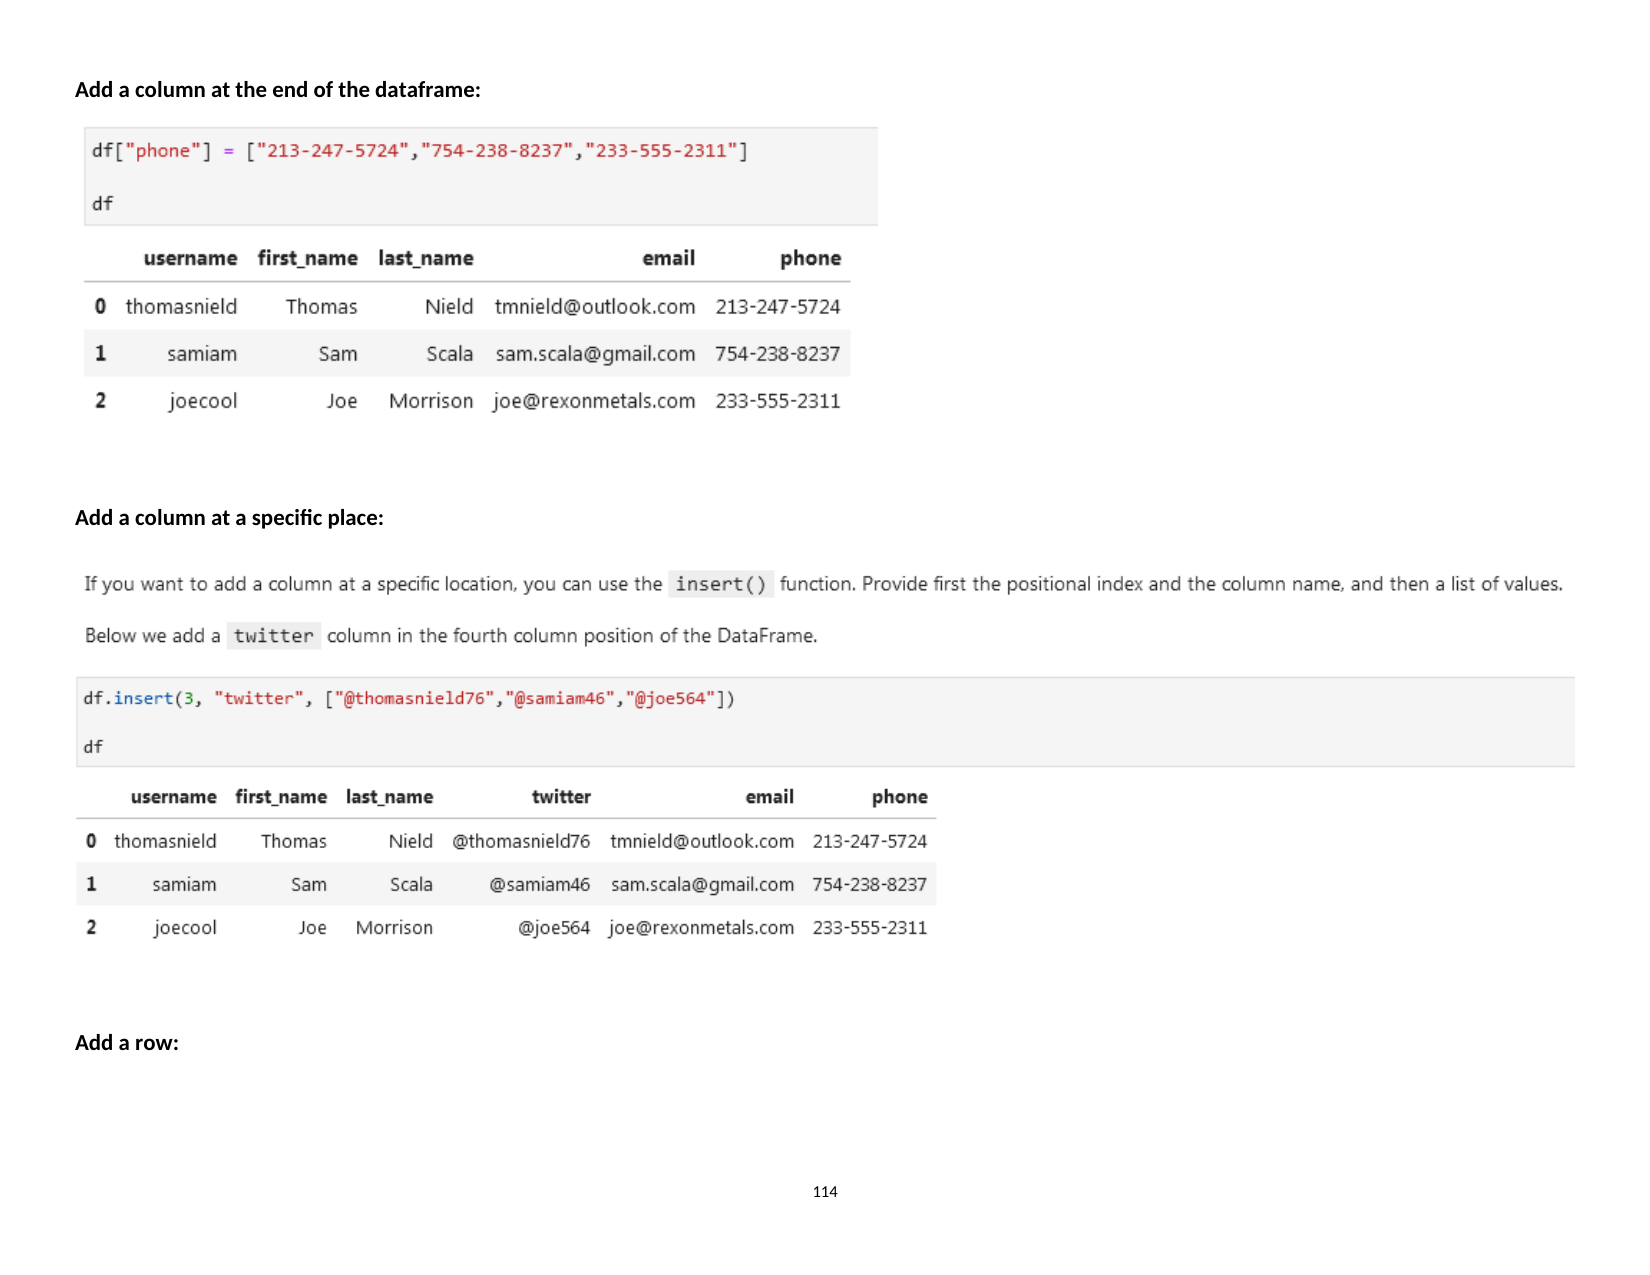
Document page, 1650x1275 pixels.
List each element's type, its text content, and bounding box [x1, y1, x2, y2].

text Add a column at the end of the dataframe: [75, 75, 1575, 103]
text Add a column at a specific place: [75, 503, 1575, 531]
text Add a row: [75, 1028, 1575, 1056]
picture [75, 121, 879, 438]
picture [75, 550, 1575, 963]
